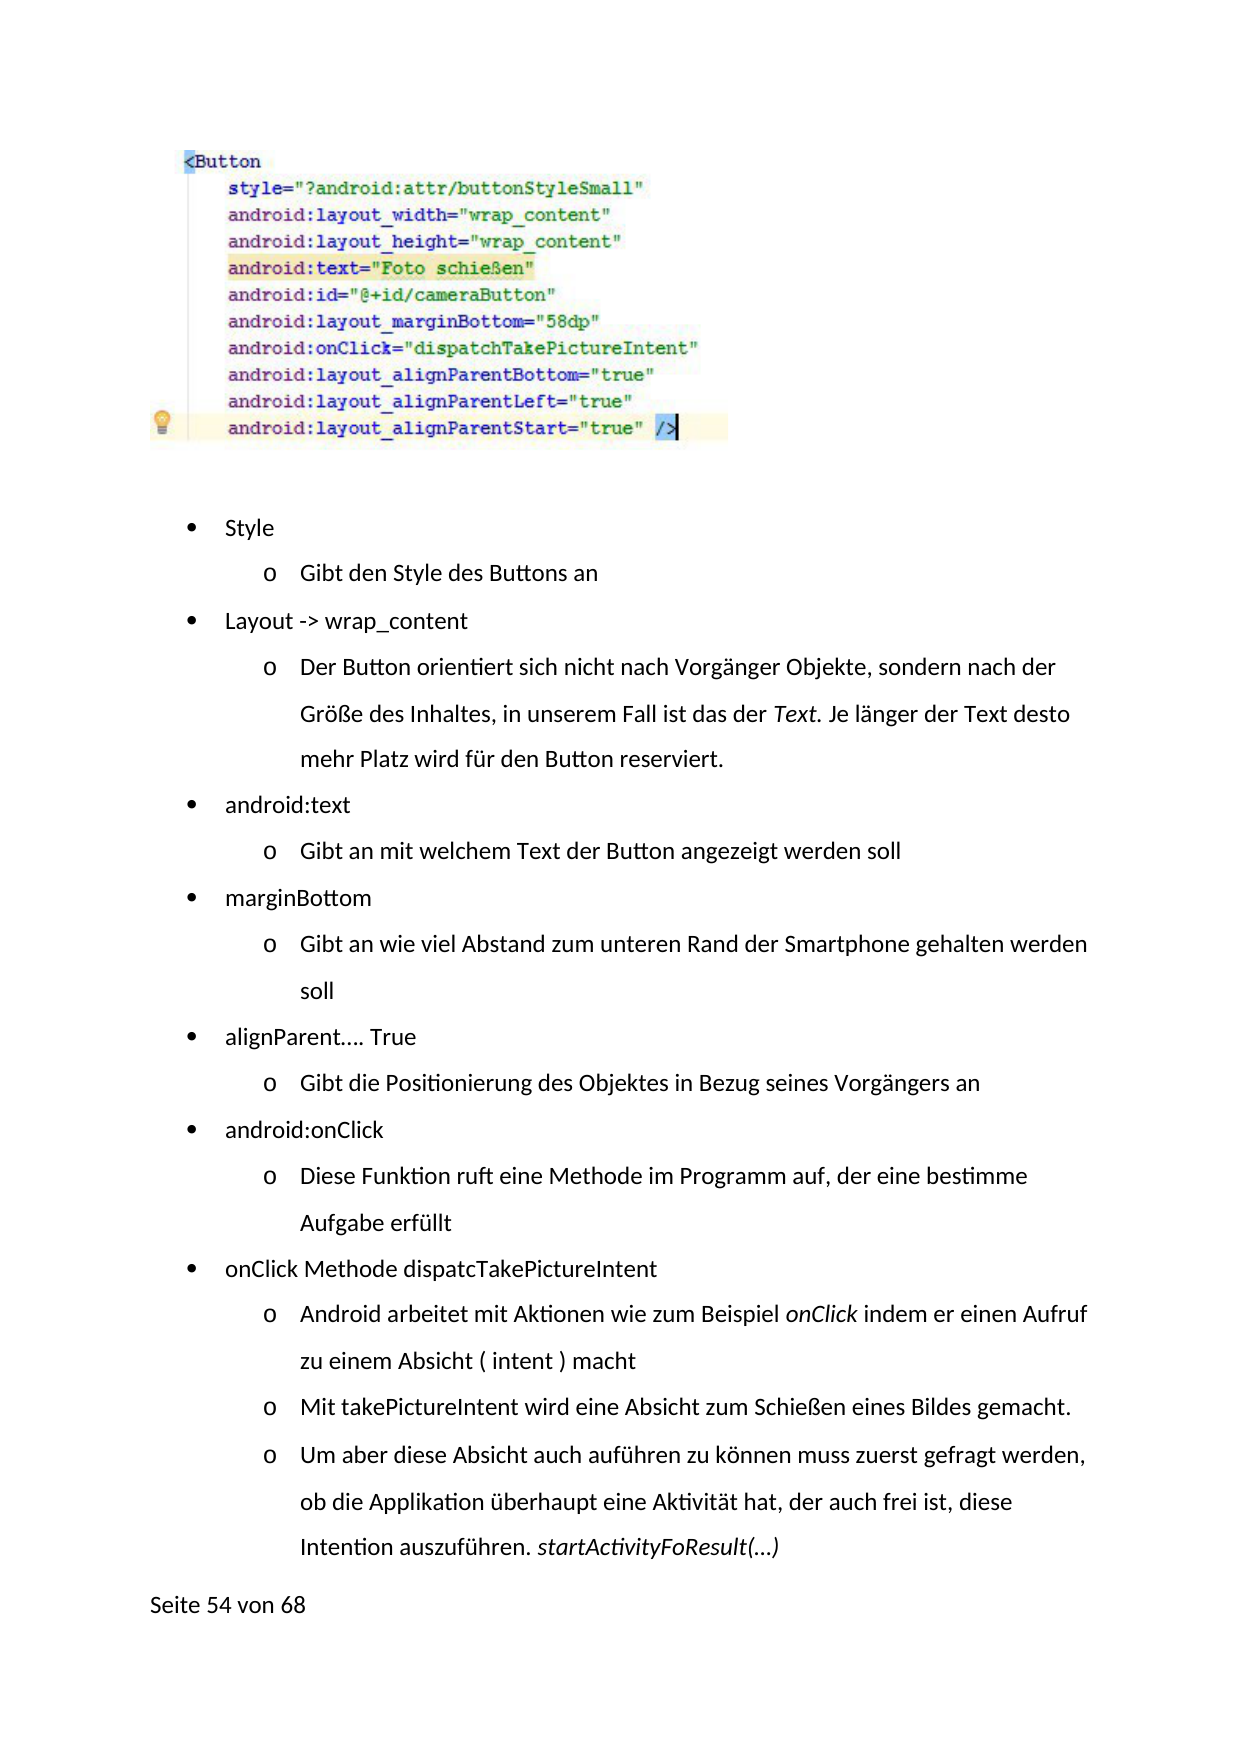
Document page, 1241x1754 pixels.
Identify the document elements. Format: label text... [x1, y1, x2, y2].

list Gibt die Positionierung des Objektes in Bezug seines Vorgängers an [262, 1067, 1090, 1098]
list Android arbeitet mit Aktionen wie zum Beispiel onClick indem er einen Aufruf zu einem Absicht ( intent ) macht [262, 1298, 1090, 1376]
list Mit takePictureIntent wird eine Absicht zum Schießen eines Bildes gemacht. [262, 1391, 1090, 1423]
list Gibt den Style des Buttons an [262, 557, 1090, 589]
list Layout -> wrap_content [187, 605, 1090, 636]
picture [150, 150, 729, 461]
list android:text [187, 789, 1090, 820]
list Style [187, 512, 1090, 542]
list onClick Methode dispatcTakePictureIntent [187, 1253, 1090, 1283]
list Diese Funktion ruft eine Methode im Programm auf, der eine bestimme Aufgabe erfüllt [262, 1160, 1090, 1238]
list Der Button orientiert sich nicht nach Vorgänger Objekte, sondern nach der Größe des Inhaltes, in unserem Fall ist das der Text. Je länger der Text desto mehr Platz wird für den Button reserviert. [262, 651, 1090, 774]
list android:onClick [187, 1114, 1090, 1145]
list Gibt an wie viel Abstand zum unteren Rand der Smartphone gehalten werden soll [262, 928, 1090, 1006]
list Gibt an mit welchem Text der Button angezeigt werden soll [262, 835, 1090, 867]
list alignParent…. True [187, 1021, 1090, 1052]
list marginBottom [187, 883, 1090, 913]
list Um aber diese Absicht auch auführen zu können muss zuerst gefragt werden, ob die Applikation überhaupt eine Aktivität hat, der auch frei ist, diese Intention auszuführen. startActivityFoResult(…) [262, 1439, 1090, 1562]
